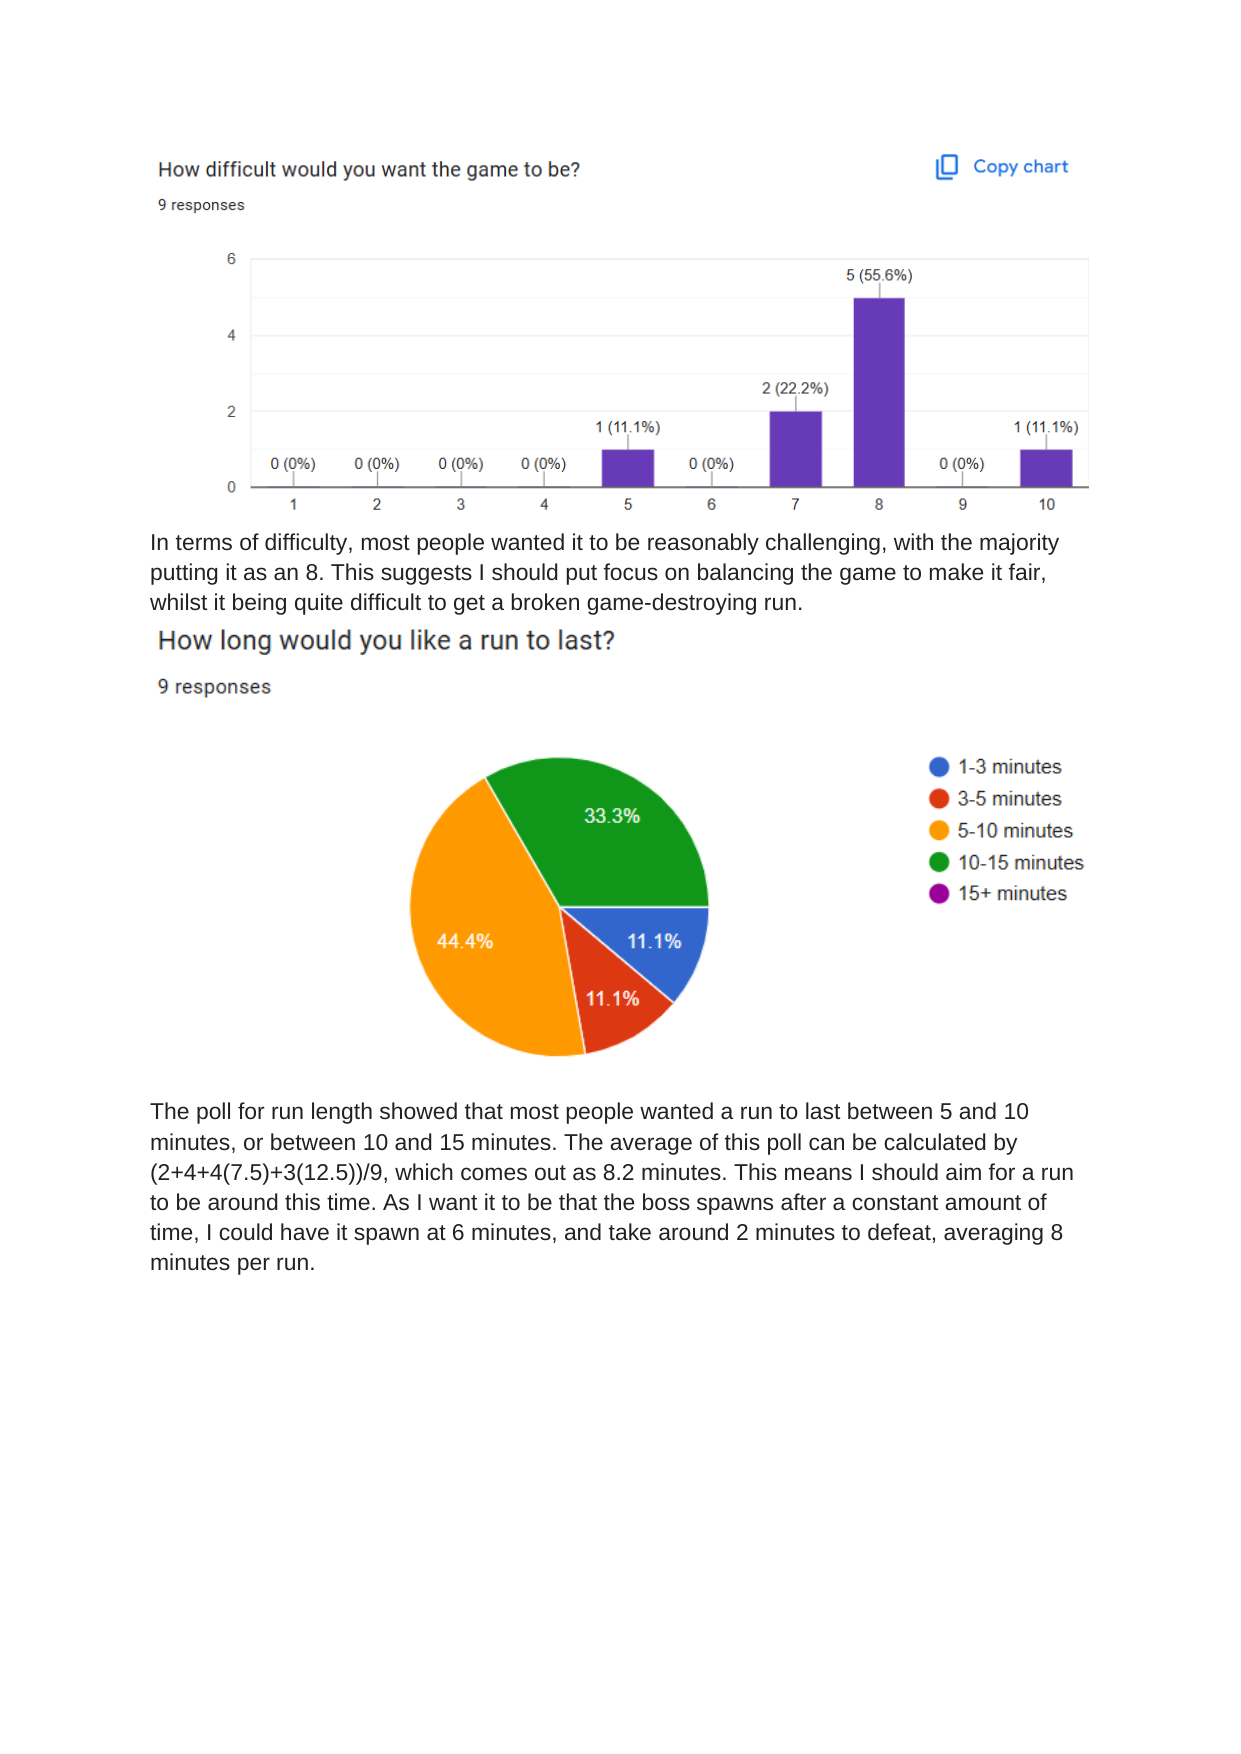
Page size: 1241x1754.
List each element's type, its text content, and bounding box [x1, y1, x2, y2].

text In terms of difficulty, most people wanted it to be reasonably challenging, with the majority putting it as an 8. This suggests I should put focus on balancing the game to make it fair, whilst it being quite difficult to get a broken game-destroying run. [150, 529, 1090, 616]
text The poll for run length showed that most people wanted a run to last between 5 and 10 minutes, or between 10 and 15 minutes. The average of this poll can be calculated by (2+4+4(7.5)+3(12.5))/9, which comes out as 8.2 minutes. This means I should aim for a run to be around this time. As I want it to be that the boss spawns after a constant amount of time, I could have it spawn at 6 minutes, and take around 2 minutes to defeat, averaging 8 minutes per run. [150, 1098, 1090, 1276]
picture [150, 619, 1091, 1095]
picture [150, 150, 1091, 525]
